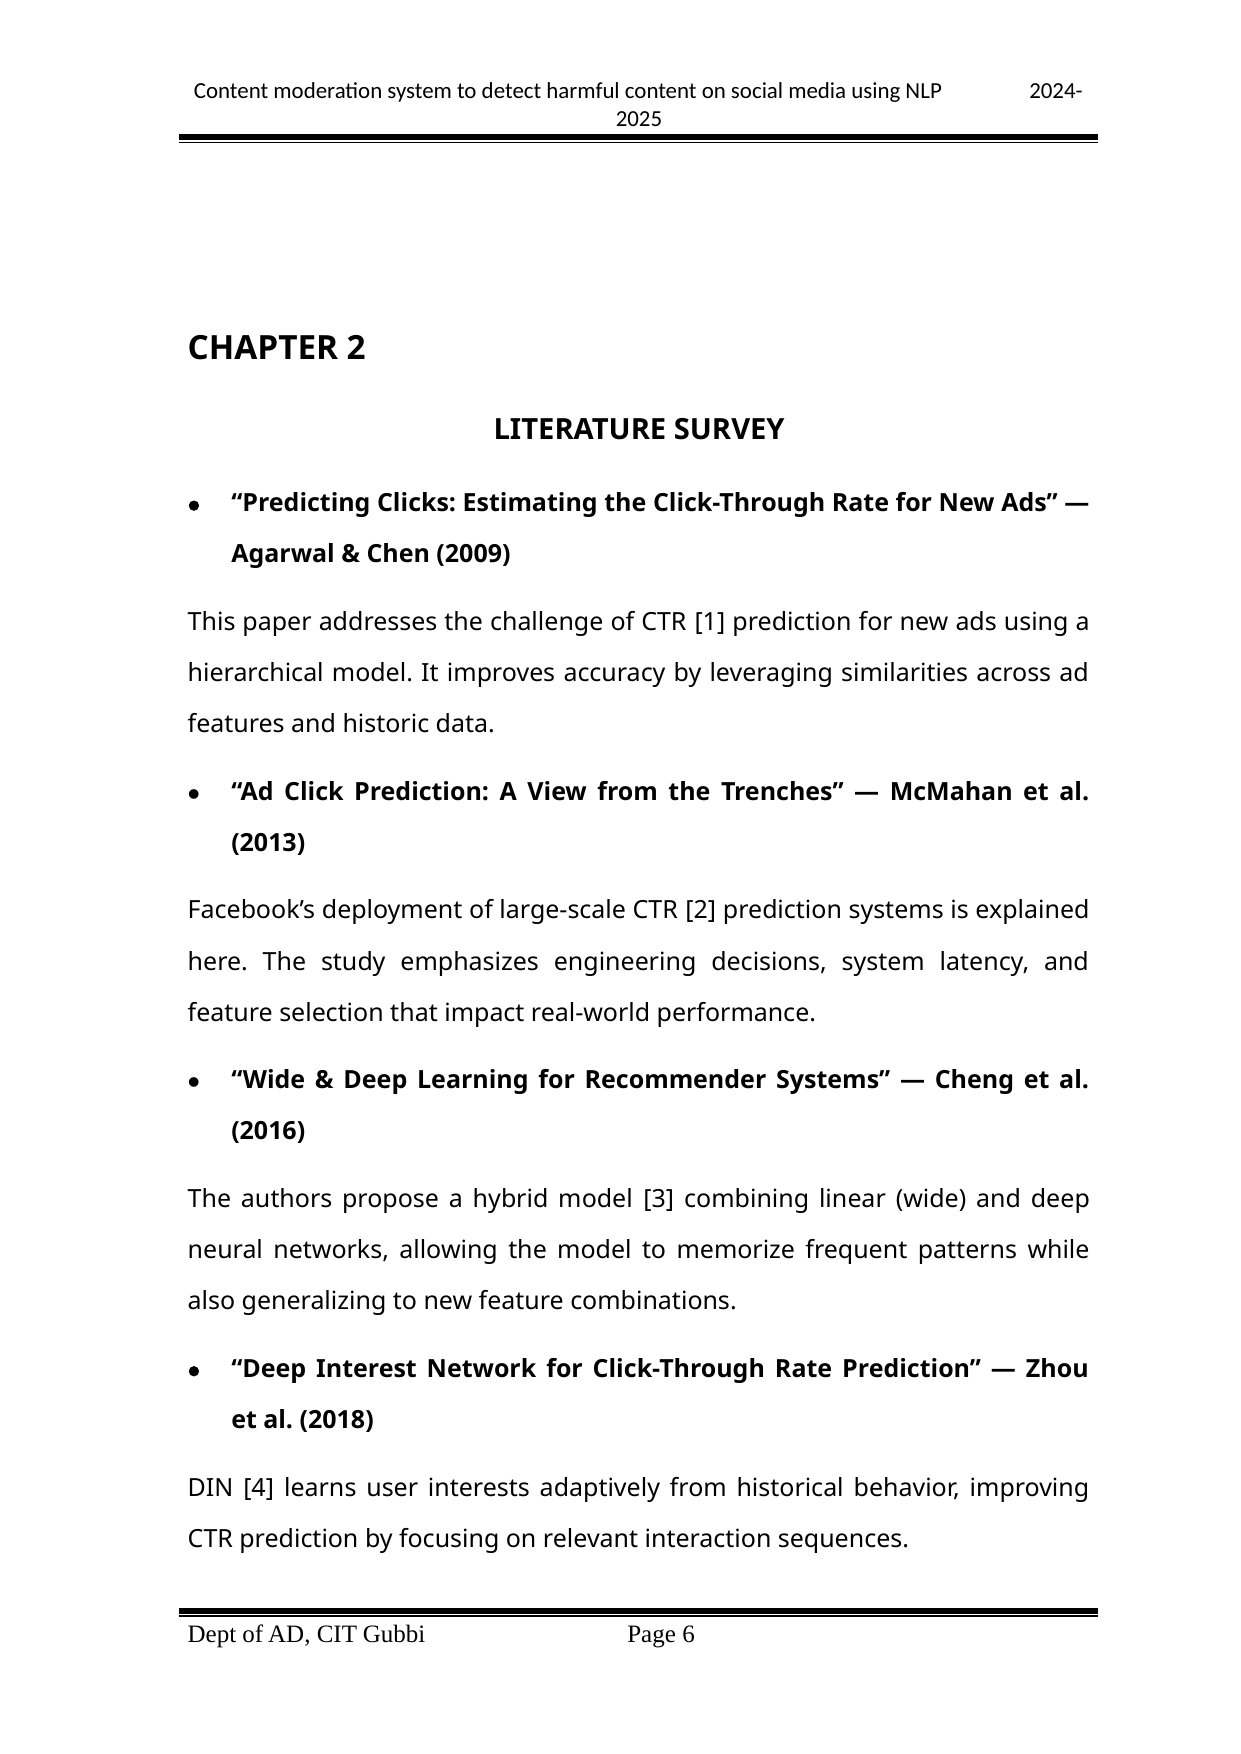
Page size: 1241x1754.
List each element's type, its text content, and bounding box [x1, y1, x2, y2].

list This paper addresses the challenge of CTR [1] prediction for new ads using a hierarchical model. It improves accuracy by leveraging similarities across ad features and historic data. [187, 603, 1090, 740]
list “Predicting Clicks: Estimating the Click-Through Rate for New Ads” — Agarwal & Chen (2009) [187, 485, 1090, 570]
text LITERATURE SURVEY [187, 409, 1090, 448]
list “Ad Click Prediction: A View from the Trenches” — McMahan et al. (2013) [187, 773, 1090, 858]
text DIN [4] learns user interests adaptively from historical behavior, improving CTR prediction by focusing on relevant interaction sequences. [187, 1469, 1090, 1554]
text CHAPTER 2 [187, 324, 1090, 369]
list “Deep Interest Network for Click-Through Rate Prediction” — Zhou et al. (2018) [187, 1350, 1090, 1436]
list “Wide & Deep Learning for Recommender Systems” — Cheng et al. (2016) [187, 1062, 1090, 1147]
list Facebook’s deployment of large-scale CTR [2] prediction systems is explained here. The study emphasizes engineering decisions, system latency, and feature selection that impact real-world performance. [187, 892, 1090, 1028]
list The authors propose a hybrid model [3] combining linear (wide) and deep neural networks, allowing the model to memorize frequent patterns while also generalizing to new feature combinations. [187, 1181, 1090, 1317]
